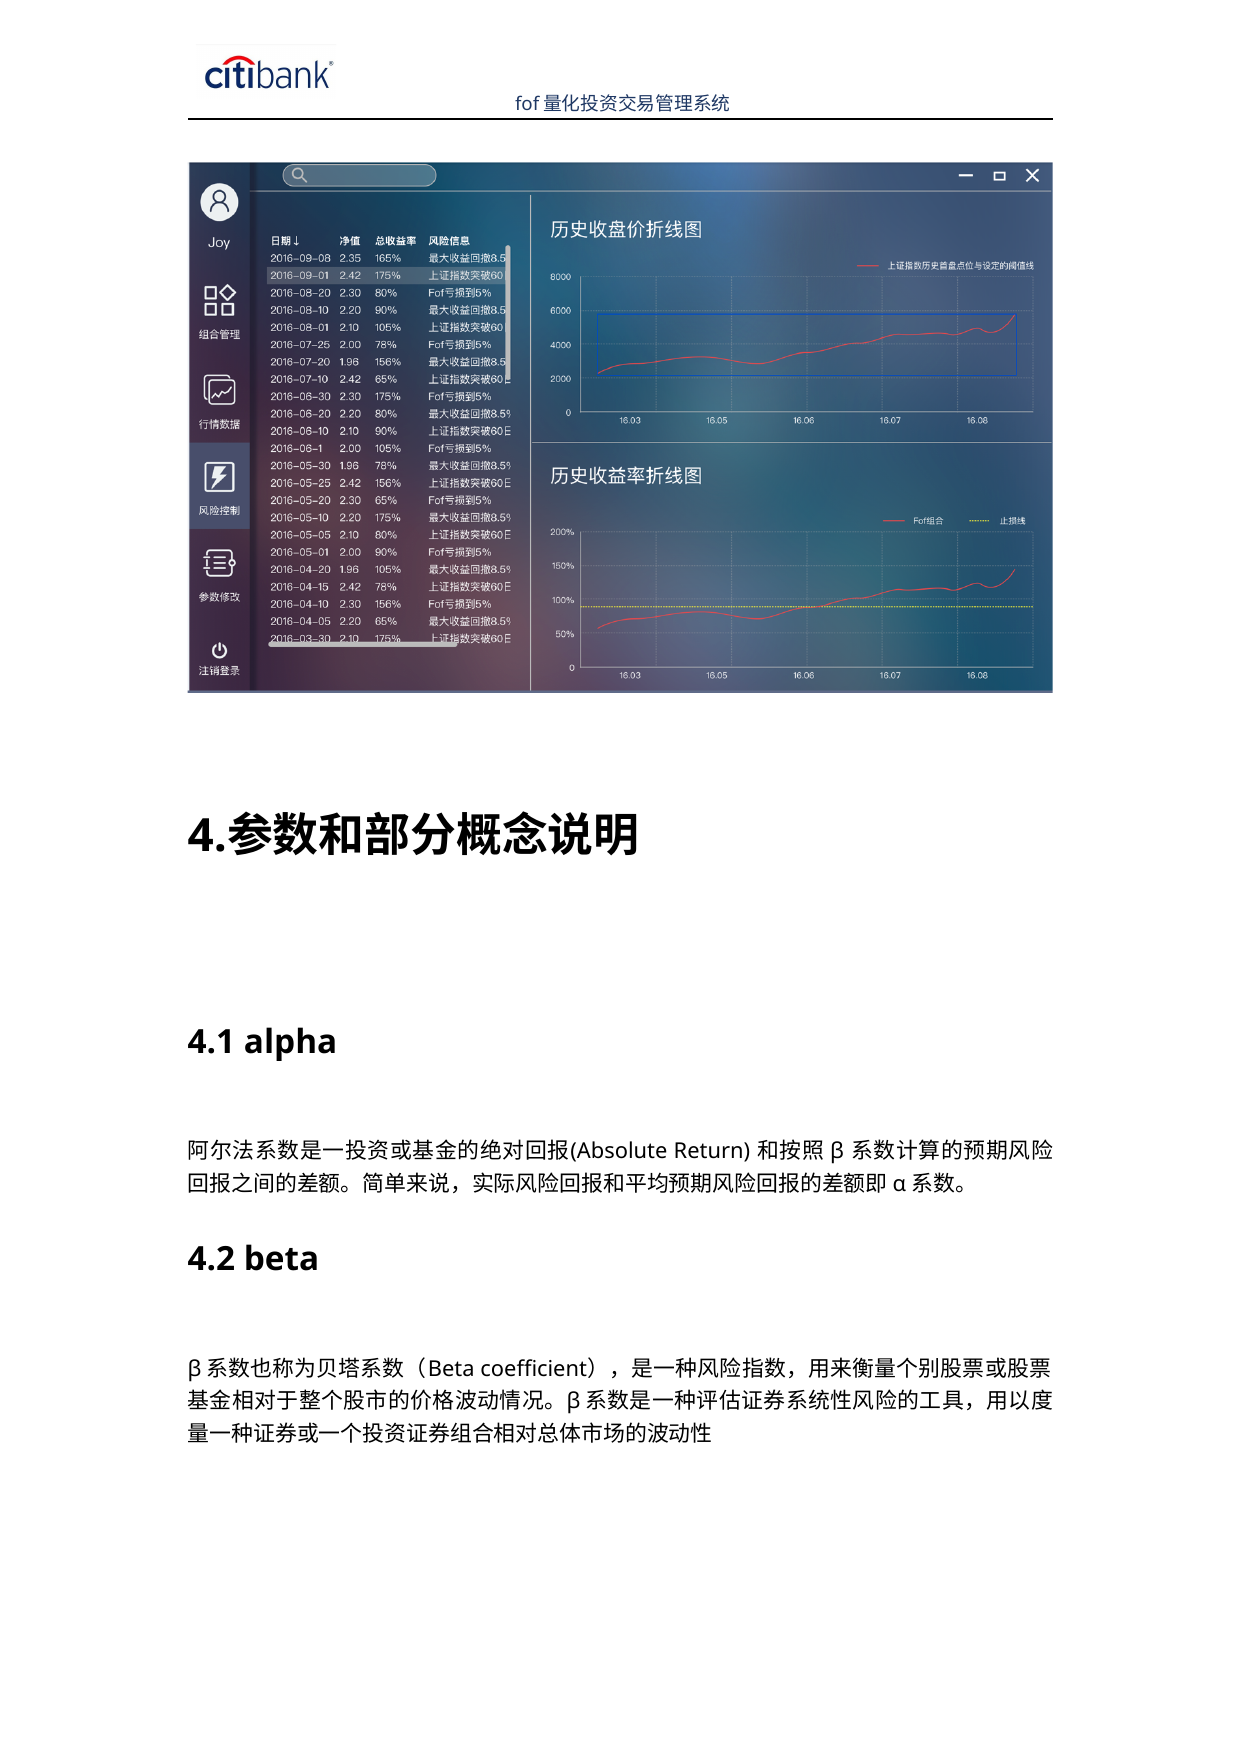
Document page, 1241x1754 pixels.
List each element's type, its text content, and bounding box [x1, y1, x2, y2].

subtitle 4.参数和部分概念说明 [187, 782, 1053, 880]
subtitle 4.1 alpha [187, 1008, 1053, 1073]
text 阿尔法系数是一投资或基金的绝对回报(Absolute Return) 和按照 β 系数计算的预期风险回报之间的差额。简单来说，实际风险回报和平均预期风险回报的差额即 α 系数。 [187, 1133, 1053, 1198]
picture [195, 44, 337, 99]
subtitle 4.2 beta [187, 1225, 1053, 1290]
picture [187, 162, 1053, 693]
text β系数也称为贝塔系数（Beta coefficient），是一种风险指数，用来衡量个别股票或股票基金相对于整个股市的价格波动情况。β系数是一种评估证券系统性风险的工具，用以度量一种证券或一个投资证券组合相对总体市场的波动性 [187, 1351, 1053, 1448]
